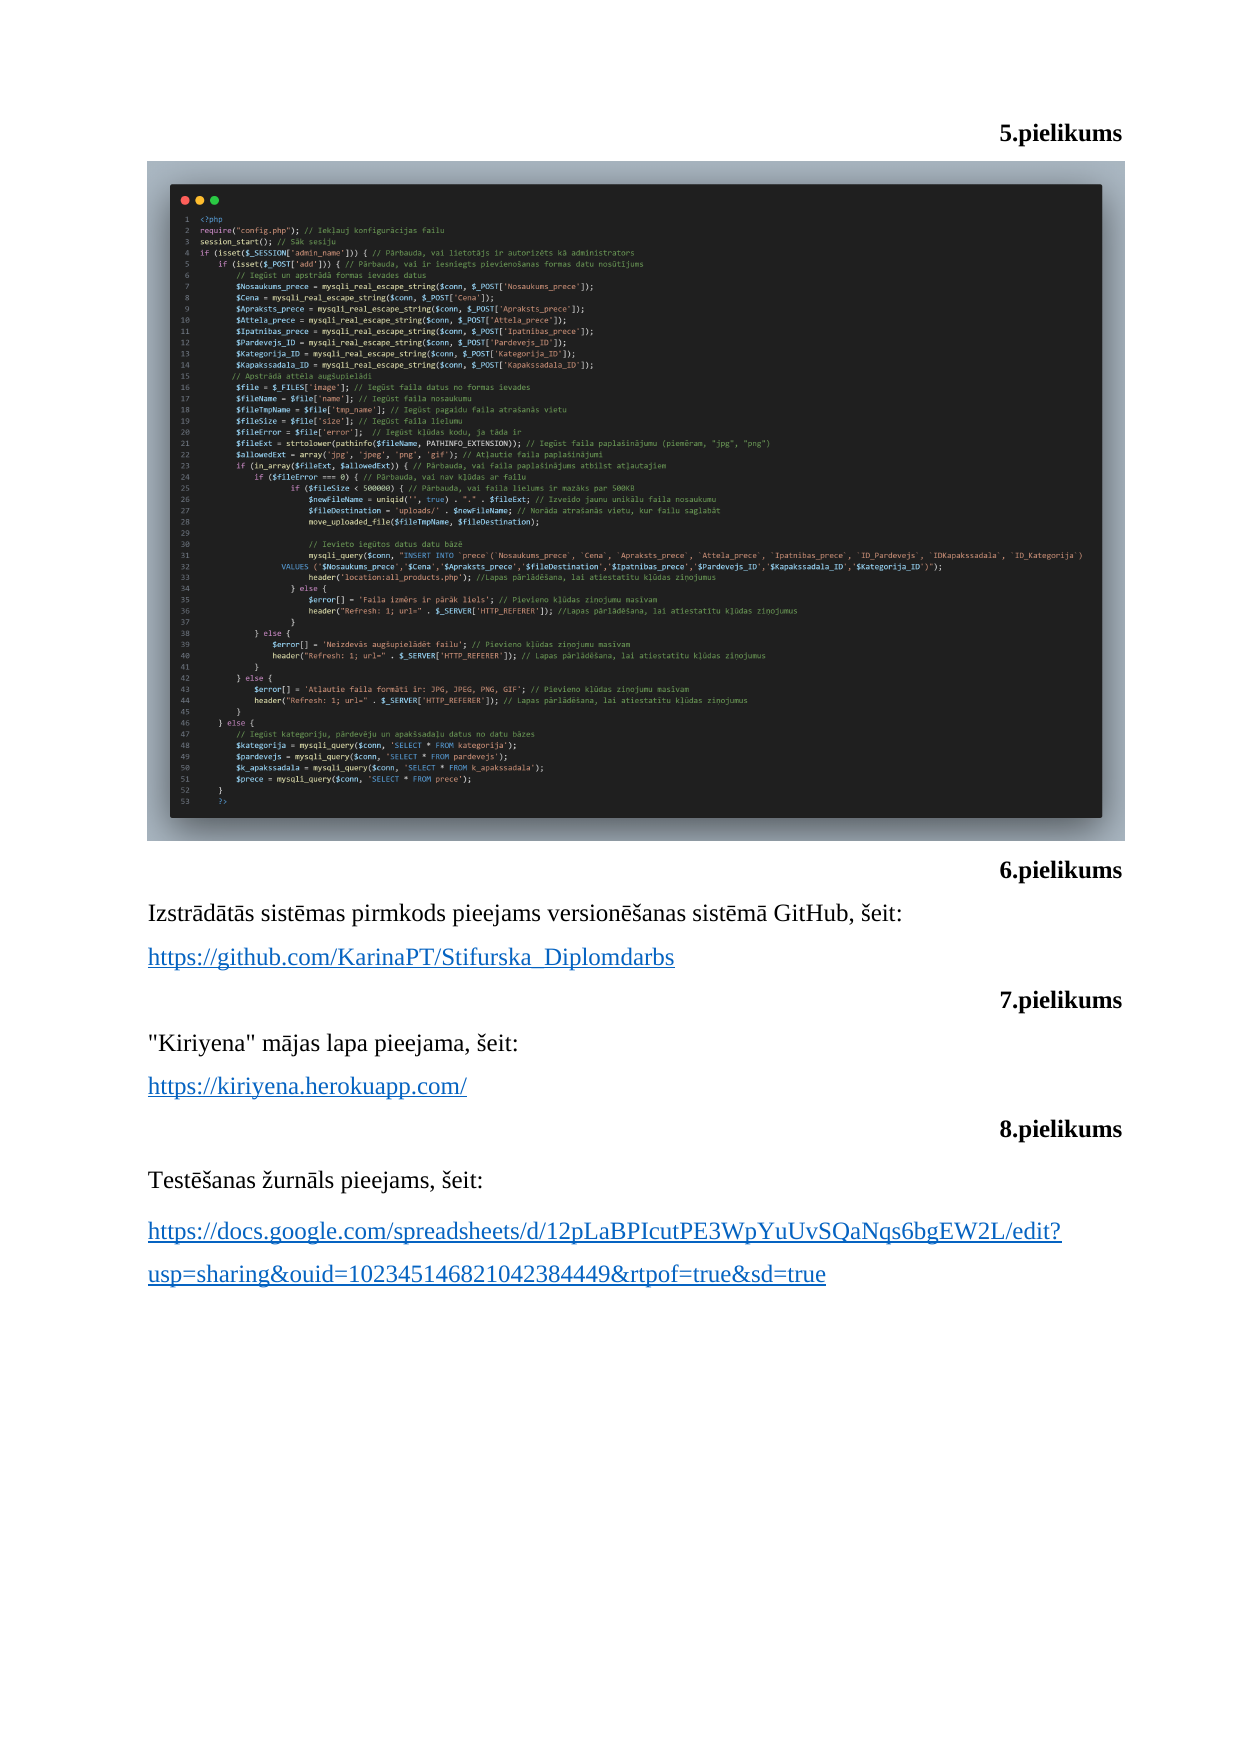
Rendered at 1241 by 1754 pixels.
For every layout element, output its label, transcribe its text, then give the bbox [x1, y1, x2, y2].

text 8.pielikums [148, 1114, 1122, 1143]
list https://docs.google.com/spreadsheets/d/12pLaBPIcutPE3WpYuUvSQaNqs6bgEW2L/edit?usp=sharing&ouid=102345146821042384449&rtpof=true&sd=true [148, 1216, 1122, 1288]
text 5.pielikums [148, 118, 1122, 147]
text https://github.com/KarinaPT/Stifurska_Diplomdarbs [148, 942, 1122, 970]
text 7.pielikums [148, 985, 1122, 1013]
text Izstrādātās sistēmas pirmkods pieejams versionēšanas sistēmā GitHub, šeit: [148, 898, 1122, 927]
text https://kiriyena.herokuapp.com/ [148, 1071, 1122, 1100]
text 6.pielikums [148, 855, 1122, 884]
picture [147, 161, 1125, 841]
text "Kiriyena" mājas lapa pieejama, šeit: [148, 1028, 1122, 1057]
list Testēšanas žurnāls pieejams, šeit: [148, 1165, 1122, 1194]
